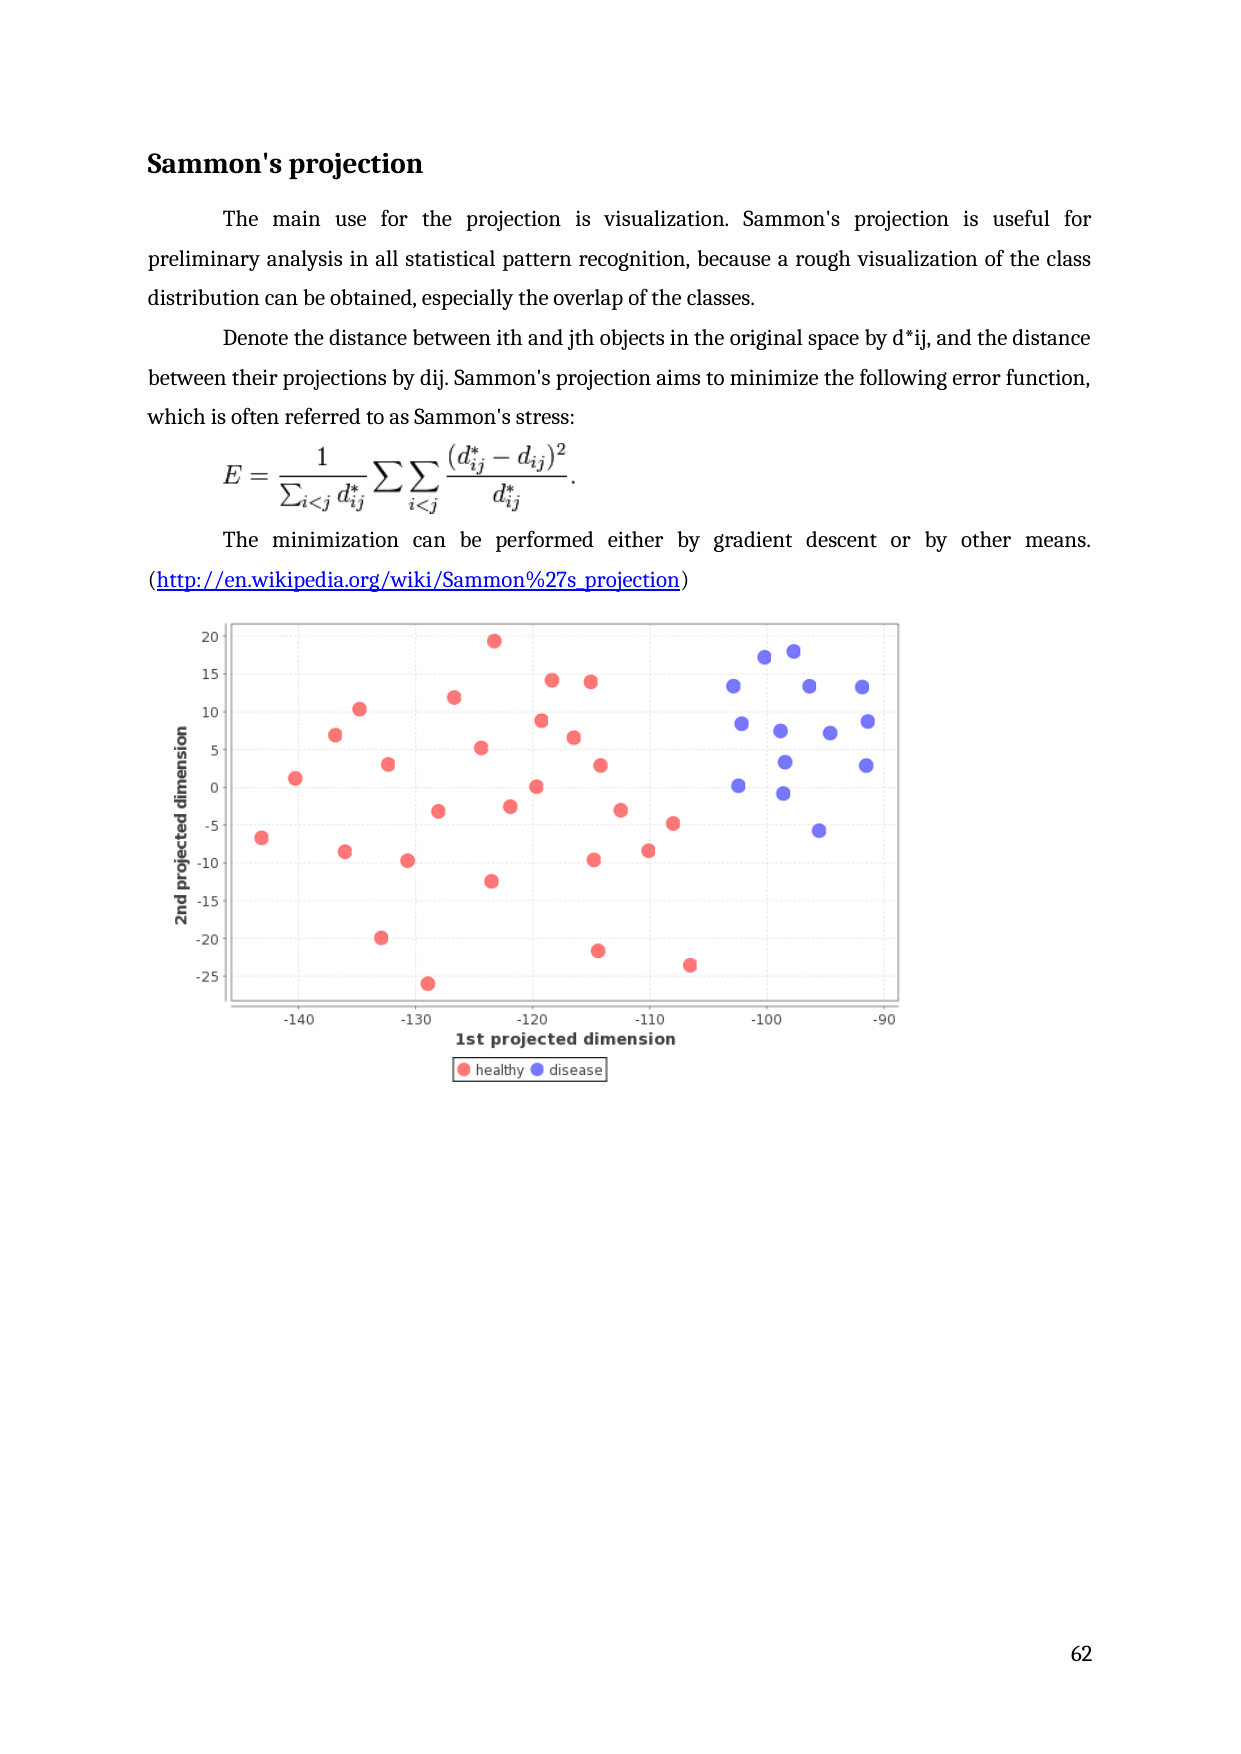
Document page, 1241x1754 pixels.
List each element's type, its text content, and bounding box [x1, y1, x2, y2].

subtitle Sammon's projection [148, 148, 1092, 181]
picture [147, 606, 913, 1083]
text Denote the distance between ith and jth objects in the original space by d*ij, and the distance between their projections by dij. Sammon's projection aims to minimize the following error function, which is often referred to as Sammon's stress: [148, 325, 1092, 430]
text The minimization can be performed either by gradient descent or by other means. (http://en.wikipedia.org/wiki/Sammon%27s_projection) [148, 527, 1092, 593]
picture [222, 443, 575, 514]
text The main use for the projection is visualization. Sammon's projection is useful for preliminary analysis in all statistical pattern recognition, because a rough visualization of the class distribution can be obtained, especially the overlap of the classes. [148, 206, 1092, 312]
